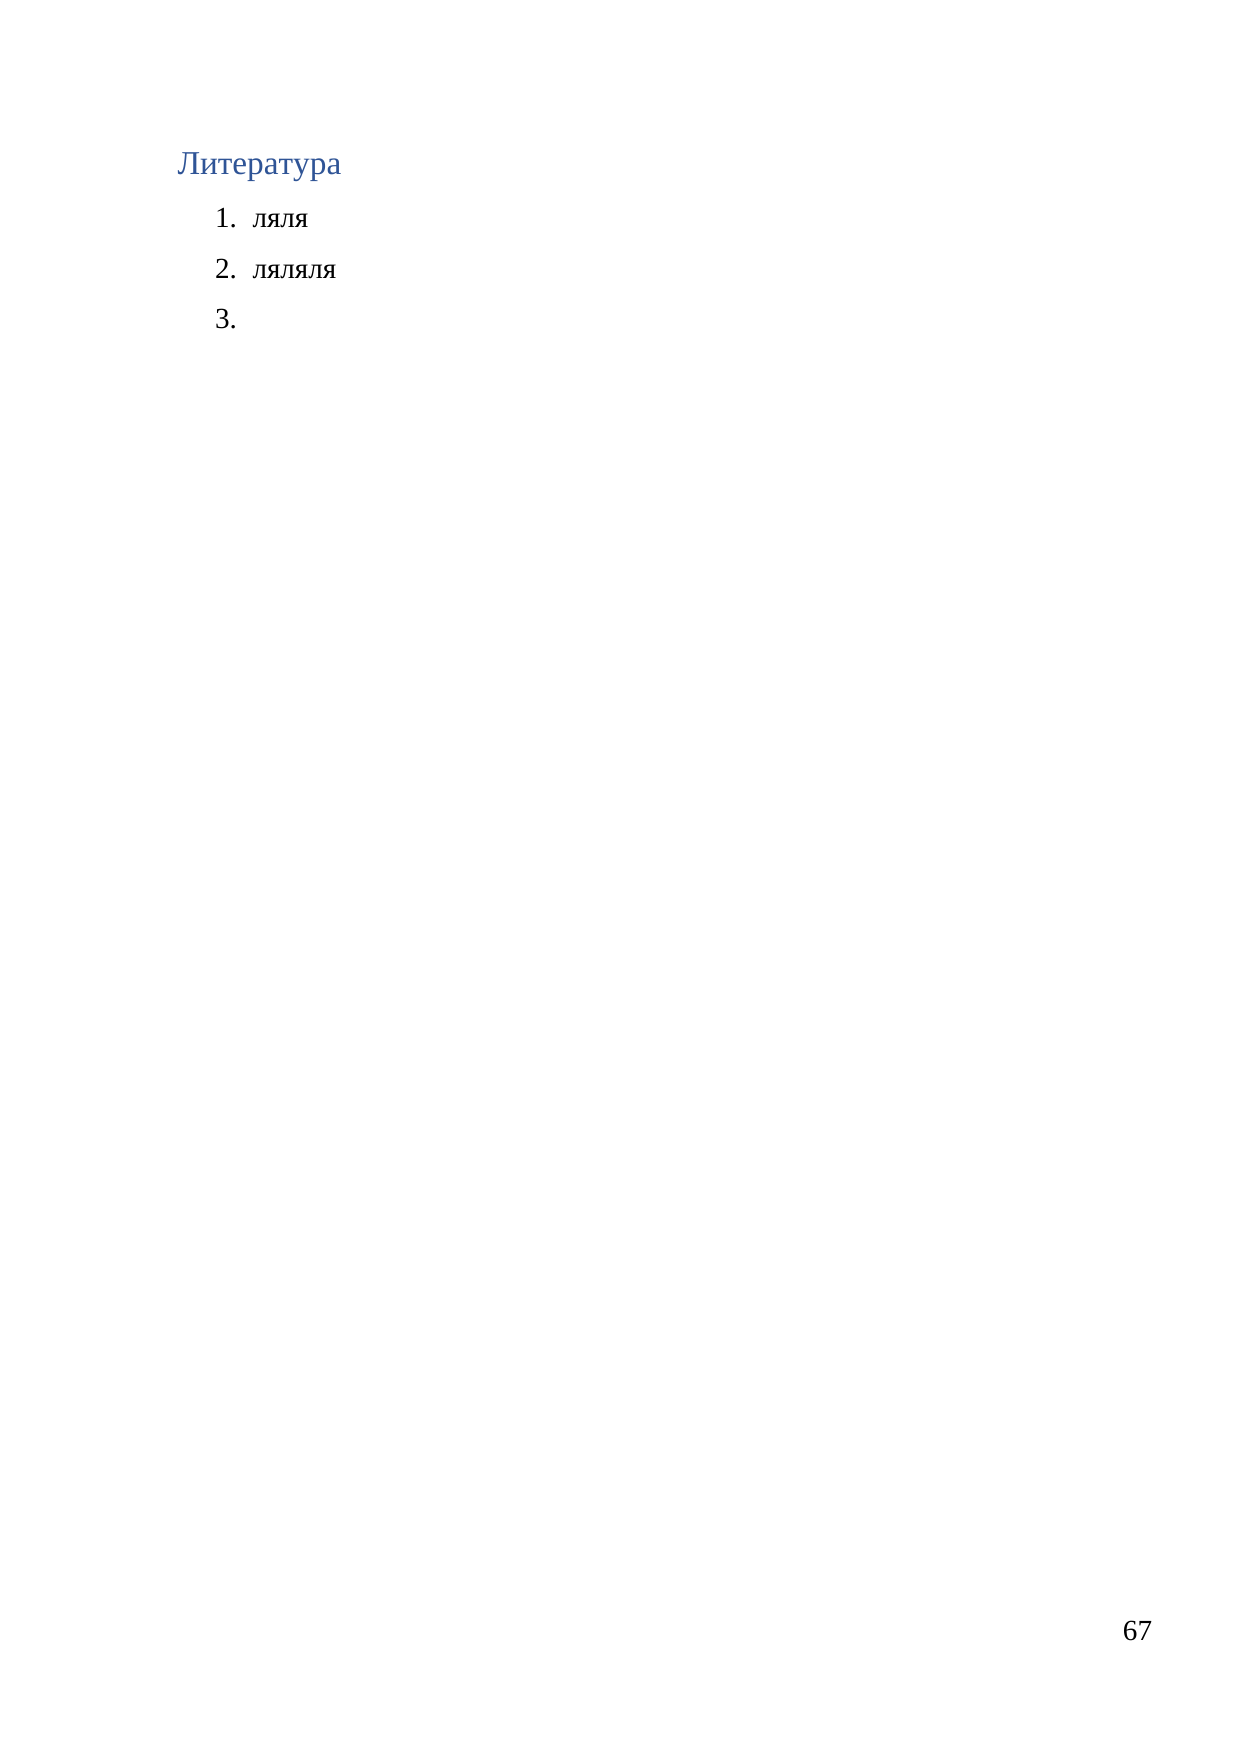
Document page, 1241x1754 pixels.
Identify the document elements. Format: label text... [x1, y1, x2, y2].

subtitle Литература [177, 143, 1152, 181]
list ляля [215, 201, 1152, 234]
list ляляля [215, 251, 1152, 284]
